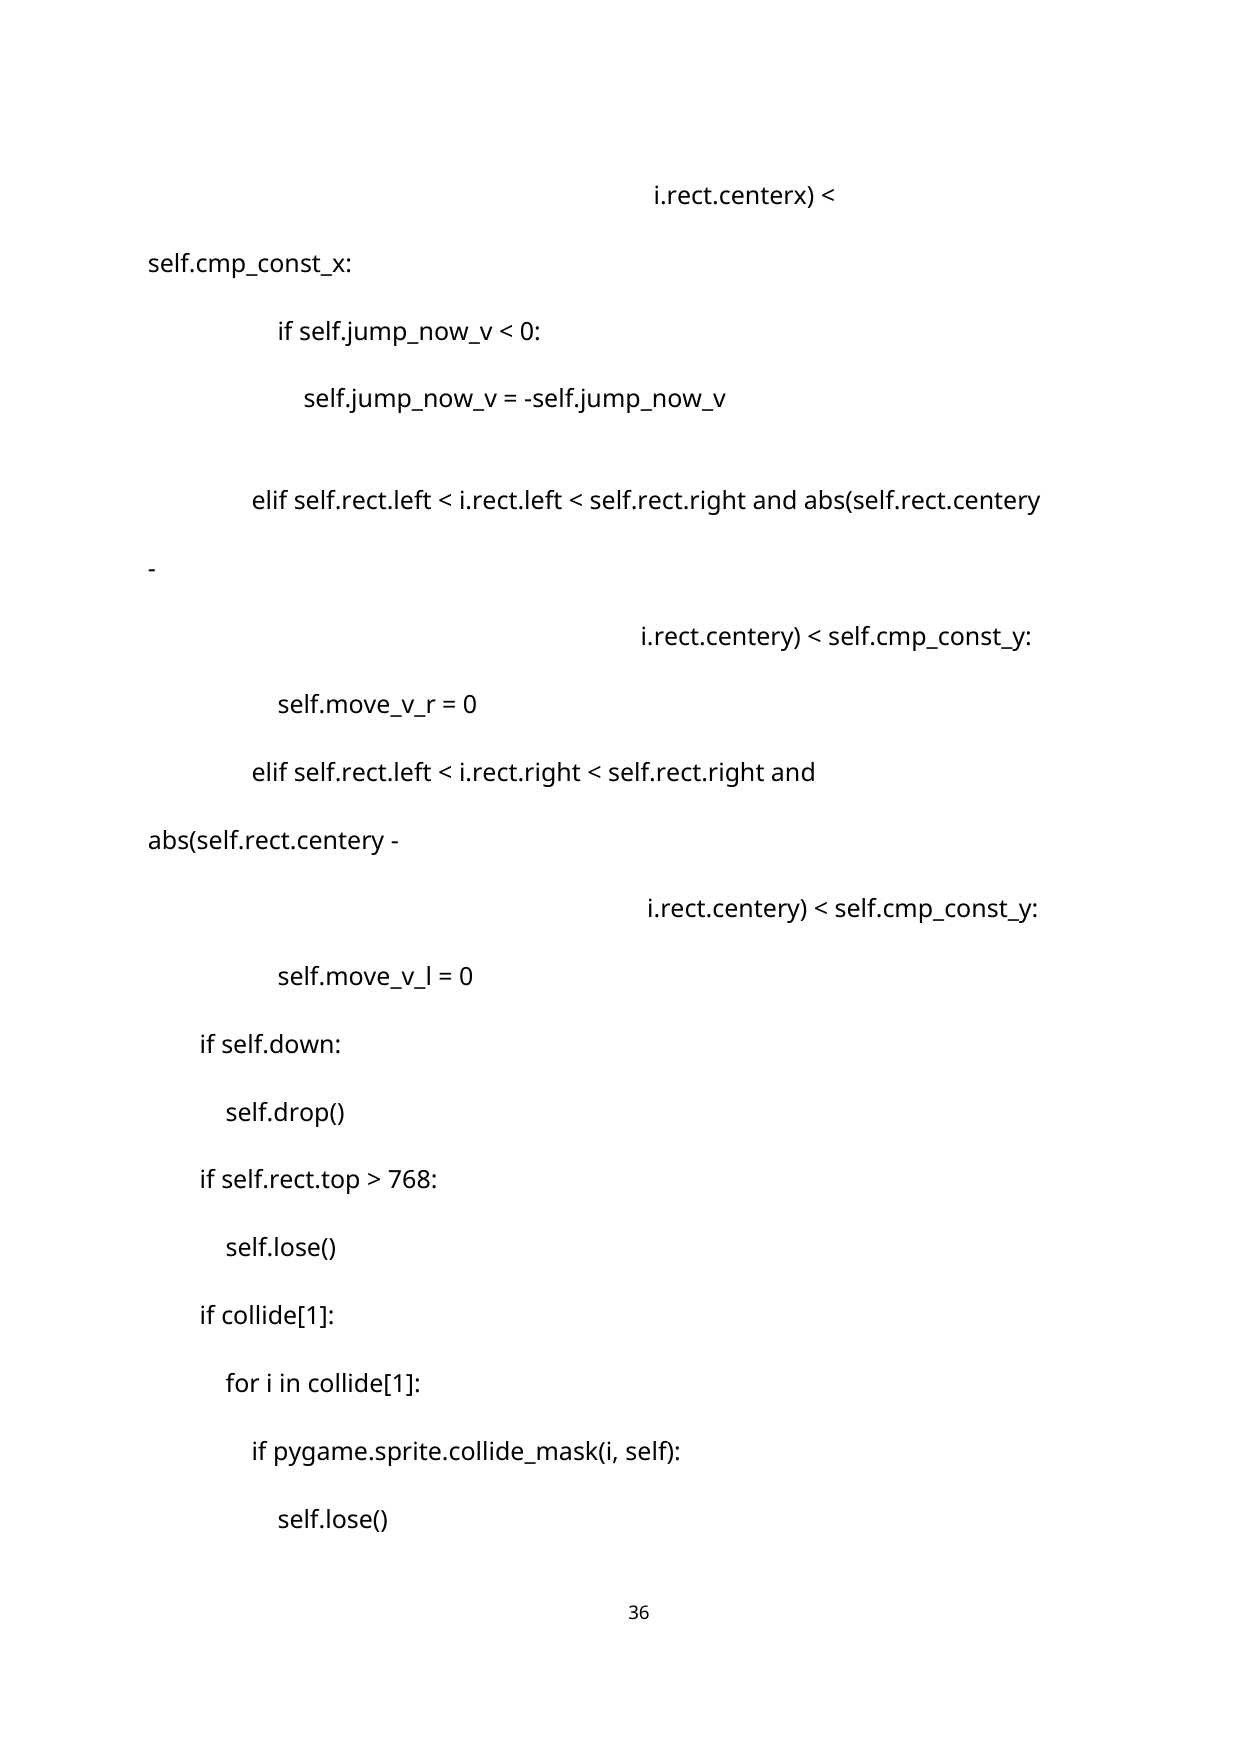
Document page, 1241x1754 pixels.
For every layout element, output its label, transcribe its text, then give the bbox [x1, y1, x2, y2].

text self.move_v_r = 0 [148, 670, 1042, 738]
text if self.rect.top > 768: [148, 1145, 1042, 1213]
text self.drop() [148, 1077, 1042, 1145]
text if self.jump_now_v < 0: [148, 296, 1042, 364]
text if pygame.sprite.collide_mask(i, self): [148, 1417, 1042, 1485]
text elif self.rect.left < i.rect.right < self.rect.right and abs(self.rect.centery - [148, 738, 1042, 874]
text for i in collide[1]: [148, 1349, 1042, 1417]
text i.rect.centery) < self.cmp_const_y: [148, 874, 1042, 942]
text i.rect.centerx) < self.cmp_const_x: [148, 161, 1042, 296]
text if self.down: [148, 1009, 1042, 1077]
text self.jump_now_v = -self.jump_now_v [148, 364, 1042, 432]
text elif self.rect.left < i.rect.left < self.rect.right and abs(self.rect.centery - [148, 466, 1042, 602]
text if collide[1]: [148, 1281, 1042, 1349]
text self.move_v_l = 0 [148, 942, 1042, 1009]
text self.lose() [148, 1213, 1042, 1281]
text i.rect.centery) < self.cmp_const_y: [148, 602, 1042, 670]
text self.lose() [148, 1485, 1042, 1553]
